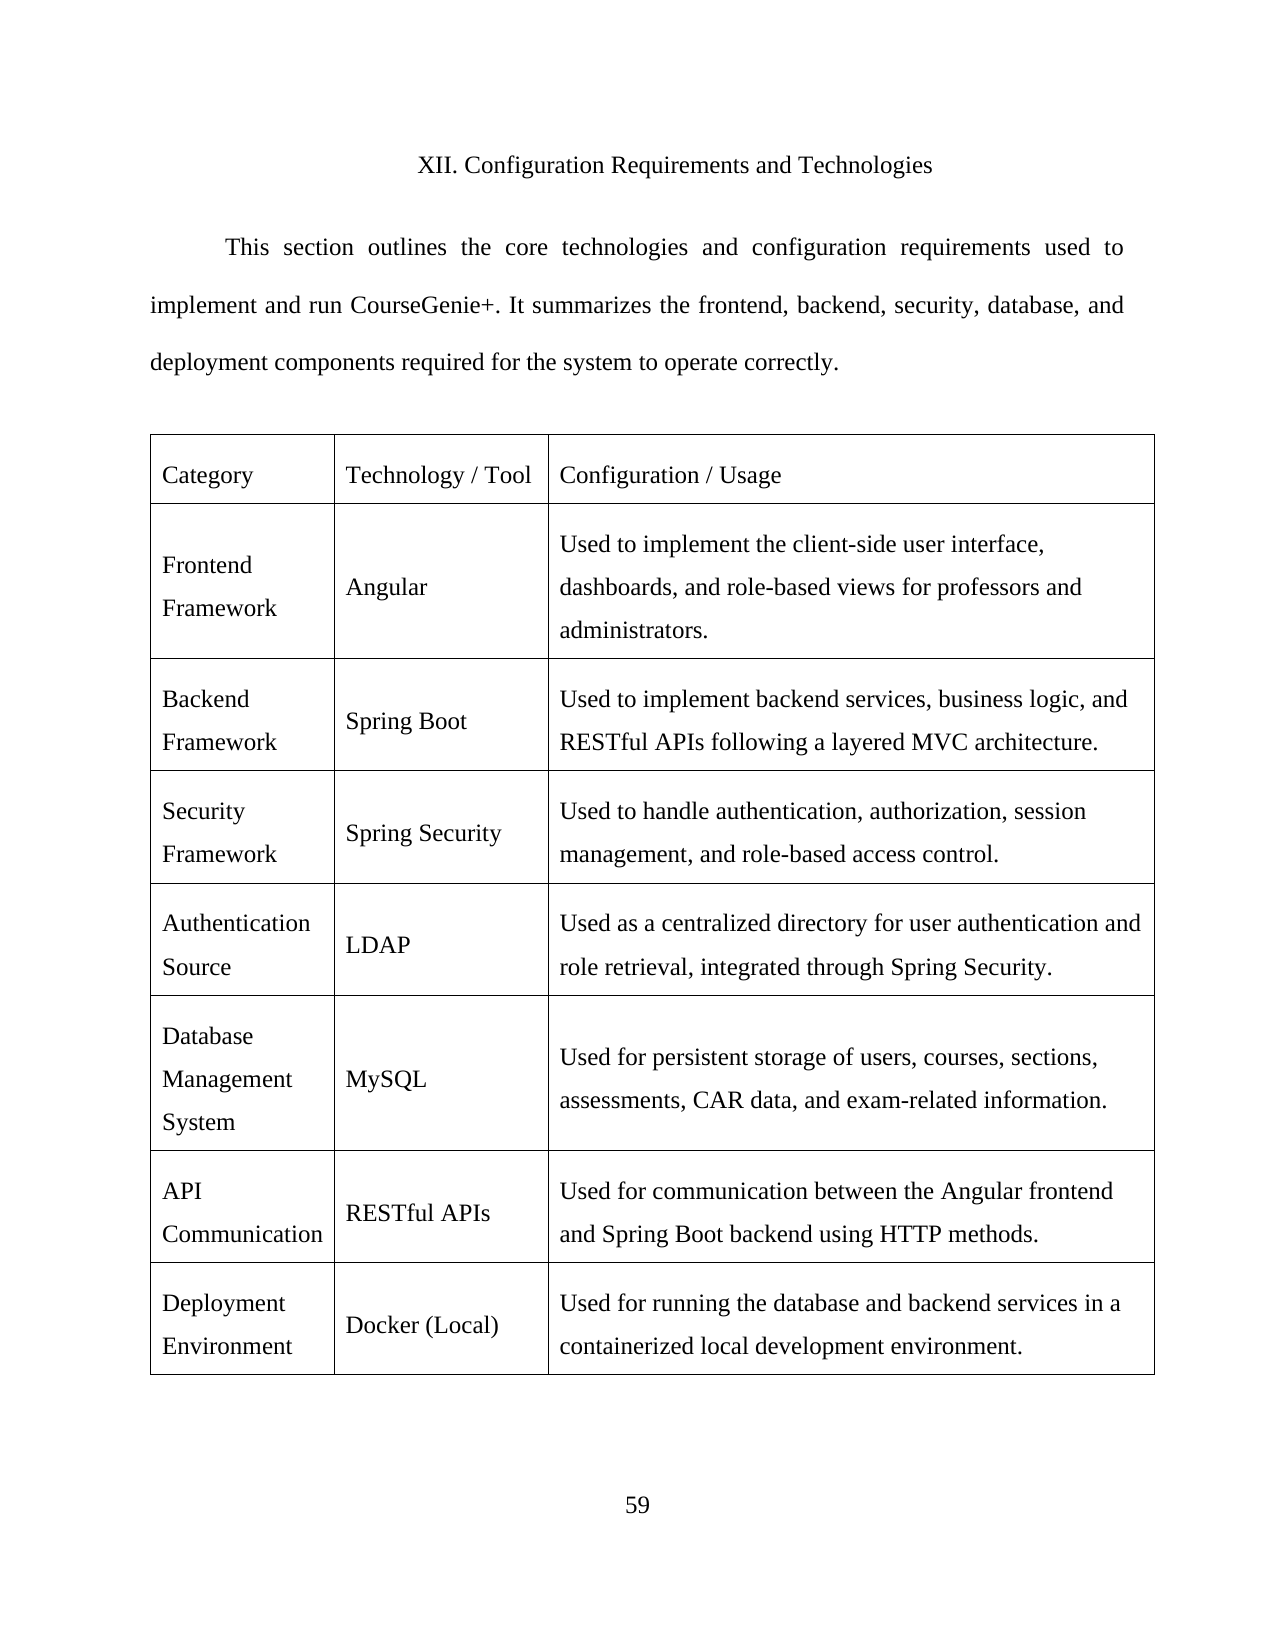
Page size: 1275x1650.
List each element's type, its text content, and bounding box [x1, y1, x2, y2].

table_cell Used for persistent storage of users, courses, sections, assessments, CAR data, and exam-related information. [549, 996, 1154, 1150]
subtitle XII. Configuration Requirements and Technologies [150, 150, 1125, 179]
table_cell Authentication Source [151, 884, 334, 995]
table_cell Security Framework [151, 771, 334, 882]
table_cell LDAP [335, 884, 548, 995]
table_cell Used as a centralized directory for user authentication and role retrieval, integrated through Spring Security. [549, 884, 1154, 995]
table_cell Used for communication between the Angular frontend and Spring Boot backend using HTTP methods. [549, 1151, 1154, 1262]
table_cell Deployment Environment [151, 1263, 334, 1374]
table_cell MySQL [335, 996, 548, 1150]
table_cell Spring Boot [335, 659, 548, 770]
table_header Category [151, 435, 334, 503]
table_cell RESTful APIs [335, 1151, 548, 1262]
table_cell Backend Framework [151, 659, 334, 770]
table_cell Used to implement the client-side user interface, dashboards, and role-based views for professors and administrators. [549, 504, 1154, 658]
table_header Technology / Tool [335, 435, 548, 503]
table_cell Frontend Framework [151, 504, 334, 658]
table_cell Angular [335, 504, 548, 658]
table_cell API Communication [151, 1151, 334, 1262]
table_cell Spring Security [335, 771, 548, 882]
table_header Configuration / Usage [549, 435, 1154, 503]
table_cell Used for running the database and backend services in a containerized local development environment. [549, 1263, 1154, 1374]
table_cell Used to handle authentication, authorization, session management, and role-based access control. [549, 771, 1154, 882]
text This section outlines the core technologies and configuration requirements used to implement and run CourseGenie+. It summarizes the frontend, backend, security, database, and deployment components required for the system to operate correctly. [150, 232, 1125, 376]
table_cell Database Management System [151, 996, 334, 1150]
table_cell Used to implement backend services, business logic, and RESTful APIs following a layered MVC architecture. [549, 659, 1154, 770]
table_cell Docker (Local) [335, 1263, 548, 1374]
